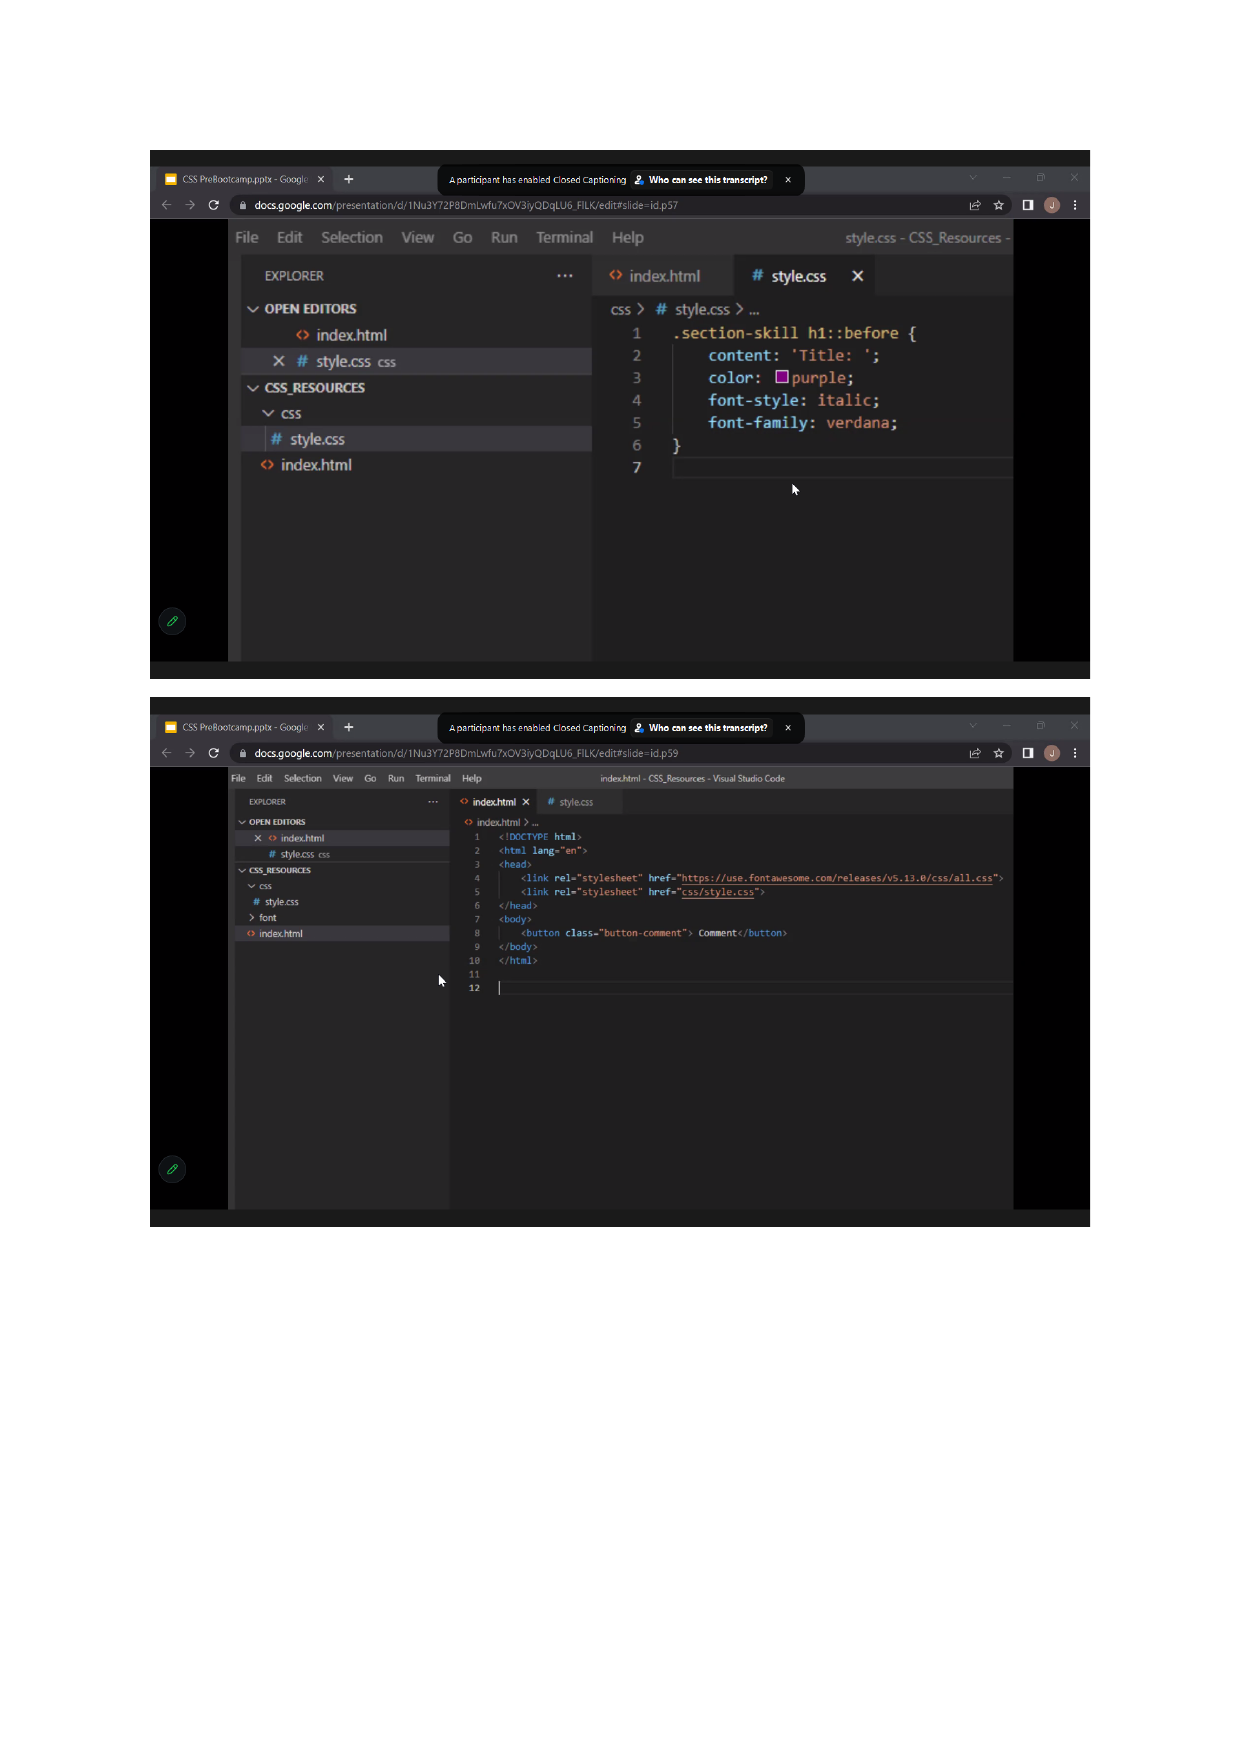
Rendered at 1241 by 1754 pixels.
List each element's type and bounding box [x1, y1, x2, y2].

picture [150, 697, 1091, 1227]
picture [150, 150, 1091, 679]
